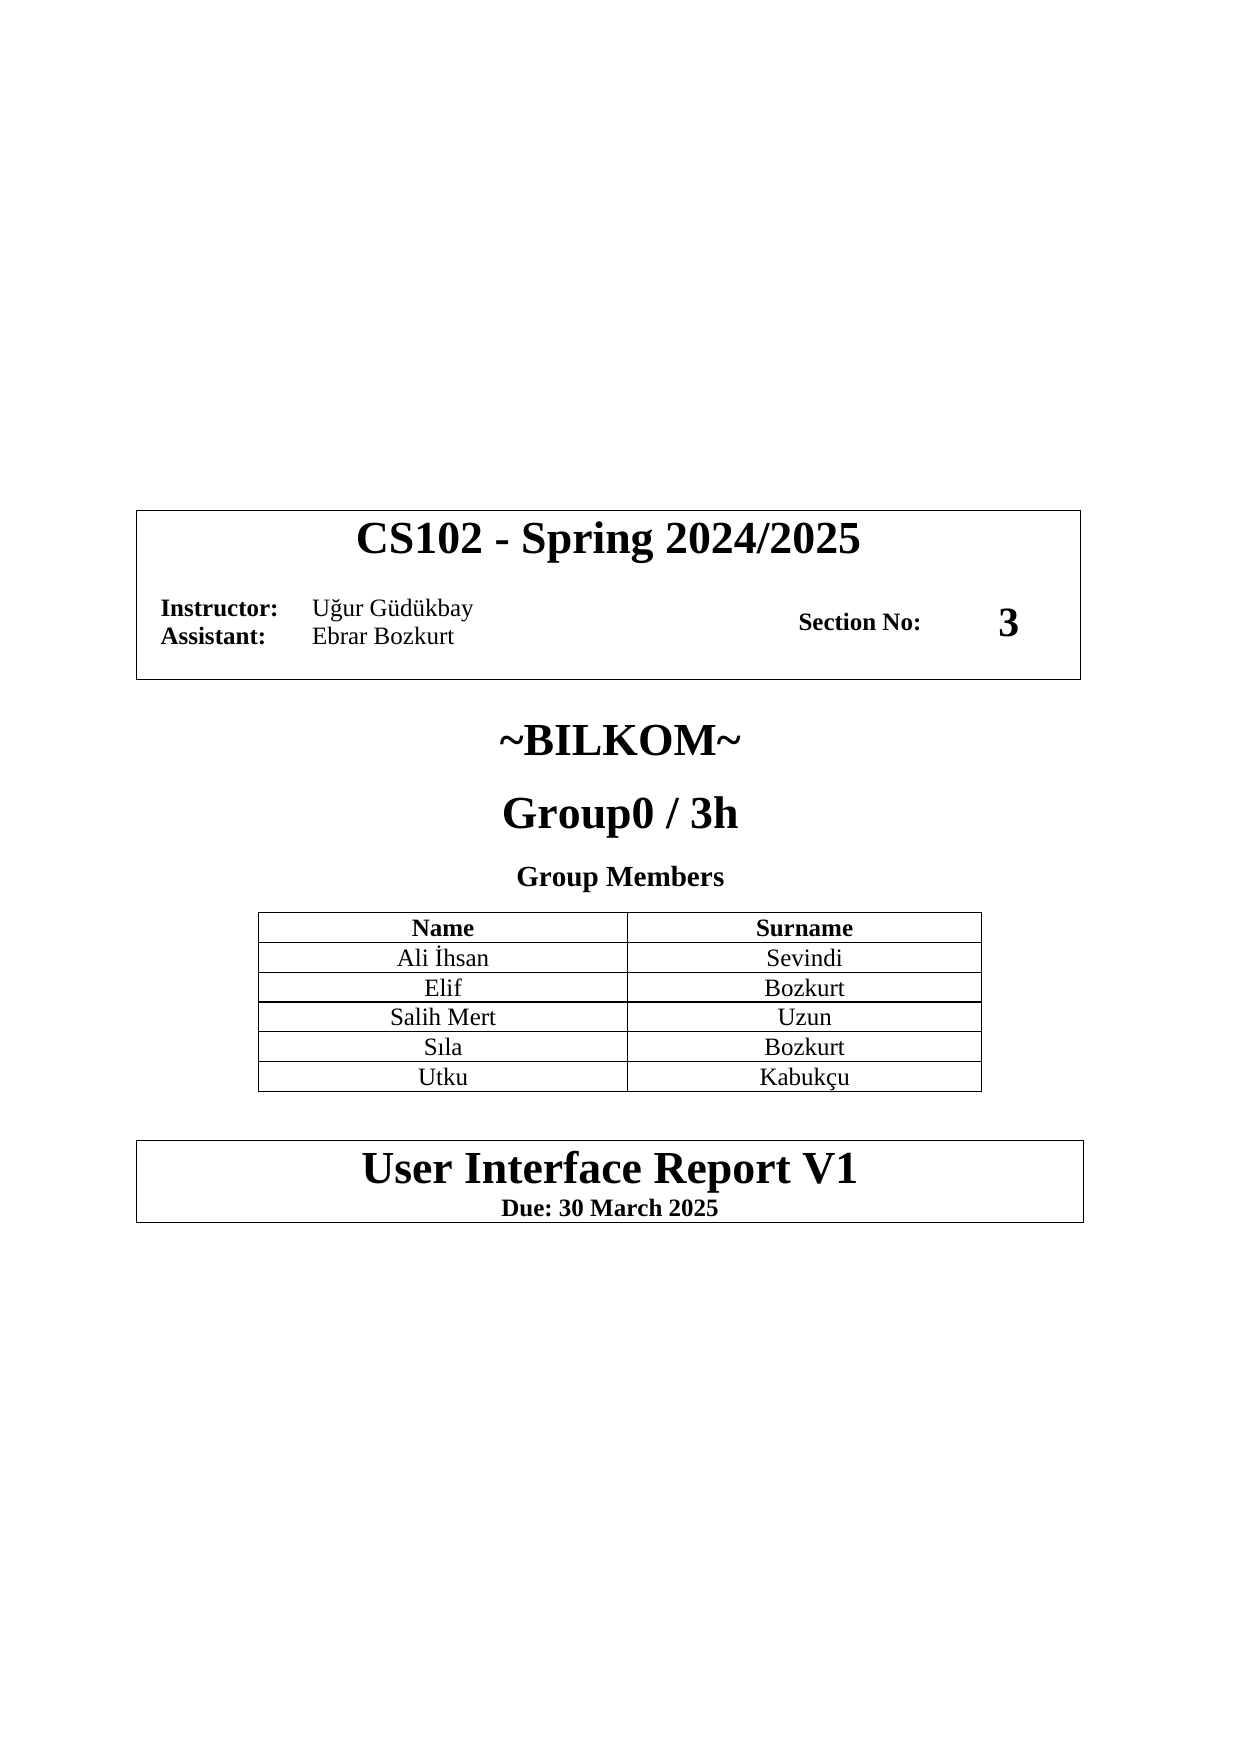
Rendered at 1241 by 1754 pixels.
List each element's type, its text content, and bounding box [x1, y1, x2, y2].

table_header CS102 - Spring 2024/2025 [137, 511, 1080, 679]
table_header Name [259, 913, 627, 942]
table_cell Sıla [259, 1032, 627, 1061]
table_cell Elif [259, 973, 627, 1001]
table_cell Uzun [628, 1003, 981, 1031]
table_header Surname [628, 913, 981, 942]
table_cell Salih Mert [259, 1003, 627, 1031]
table_cell Utku [259, 1062, 627, 1091]
table_cell Bozkurt [628, 1032, 981, 1061]
table_cell Sevindi [628, 943, 981, 972]
text Group0 / 3h [148, 786, 1093, 838]
table_header User Interface Report V1 Due: 30 March 2025 [137, 1141, 1083, 1222]
table_cell Bozkurt [628, 973, 981, 1001]
text Group Members [148, 859, 1093, 893]
text ~BILKOM~ [148, 712, 1093, 765]
table_cell Kabukçu [628, 1062, 981, 1091]
table_cell Ali İhsan [259, 943, 627, 972]
